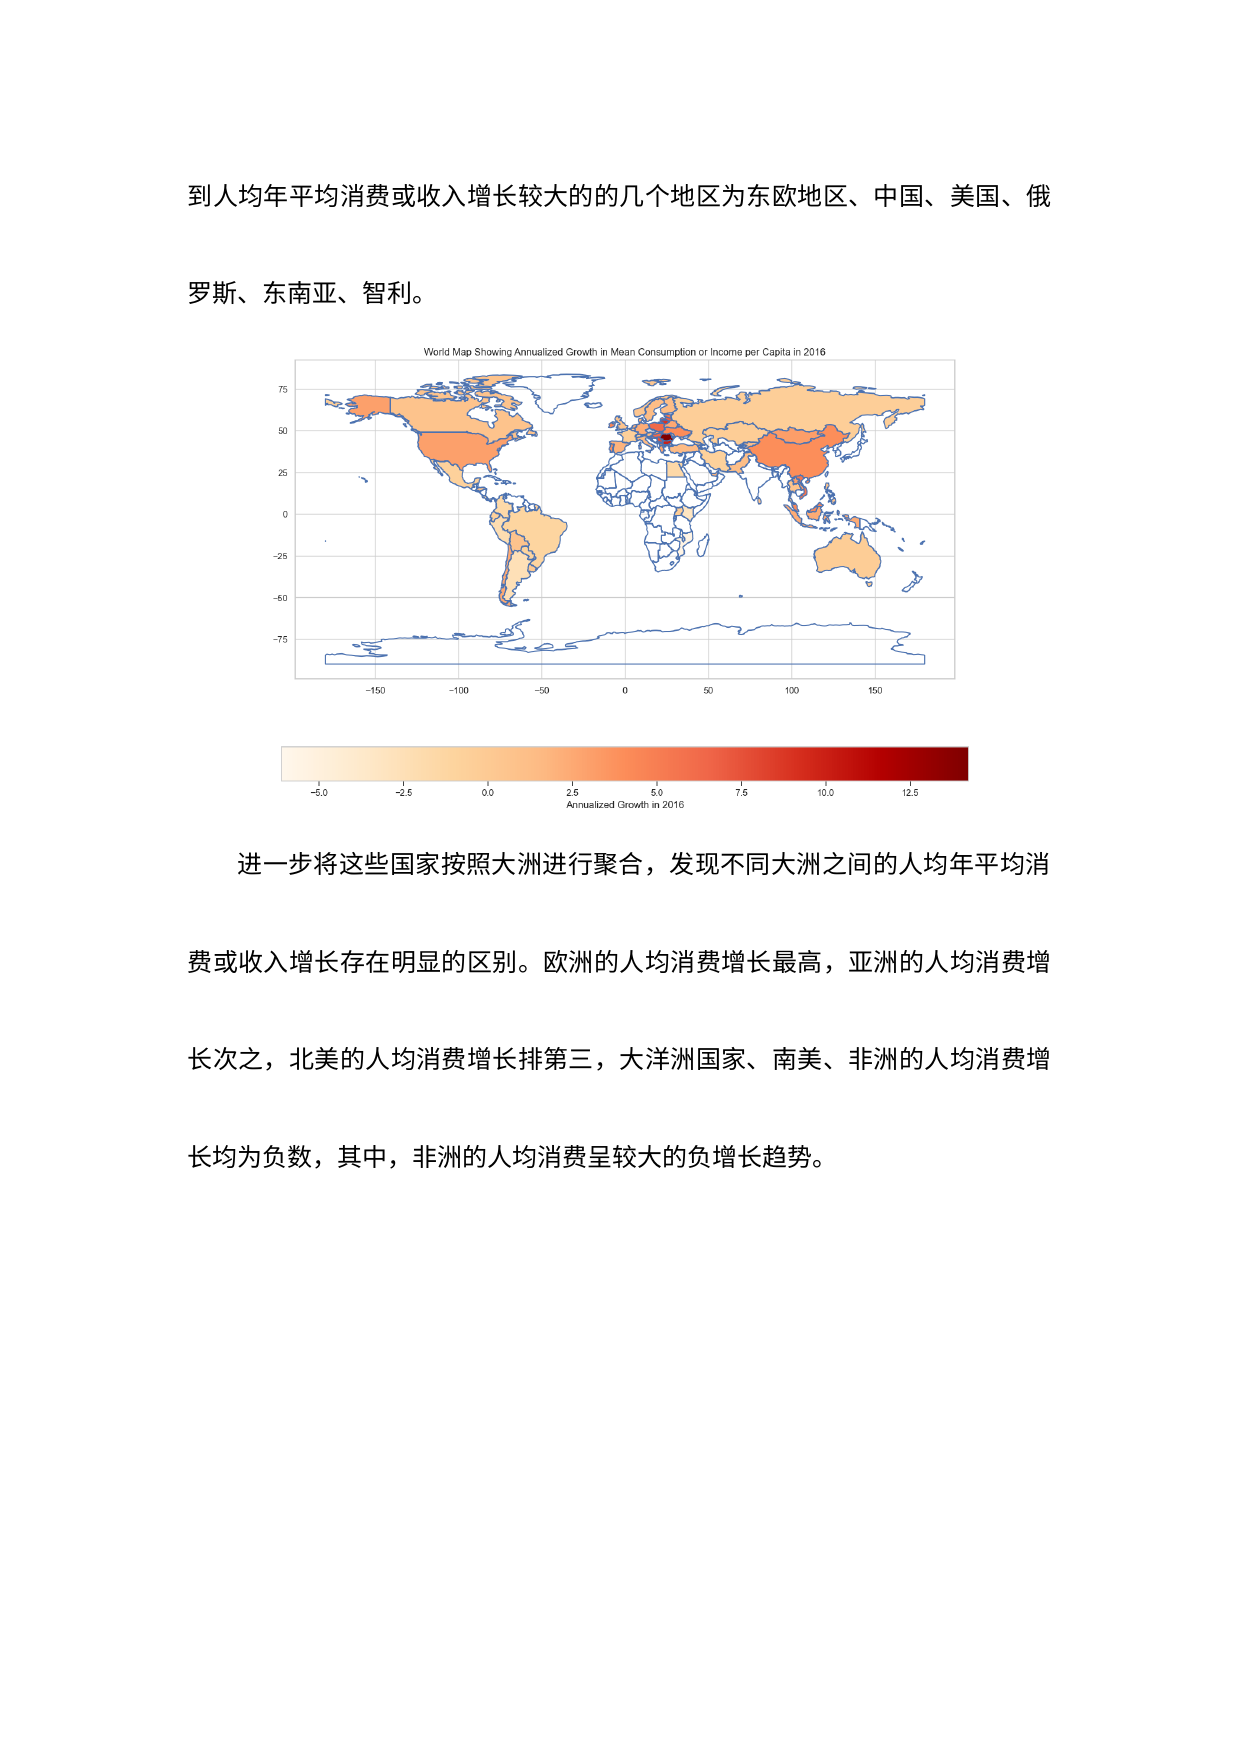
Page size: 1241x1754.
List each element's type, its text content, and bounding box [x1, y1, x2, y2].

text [187, 162, 1053, 324]
text 进一步将这些国家按照大洲进行聚合，发现不同大洲之间的人均年平均消费或收入增长存在明显的区别。欧洲的人均消费增长最高，亚洲的人均消费增长次之，北美的人均消费增长排第三，大洋洲国家、南美、非洲的人均消费增长均为负数，其中，非洲的人均消费呈较大的负增长趋势。 [187, 830, 1053, 1188]
picture [266, 342, 974, 815]
